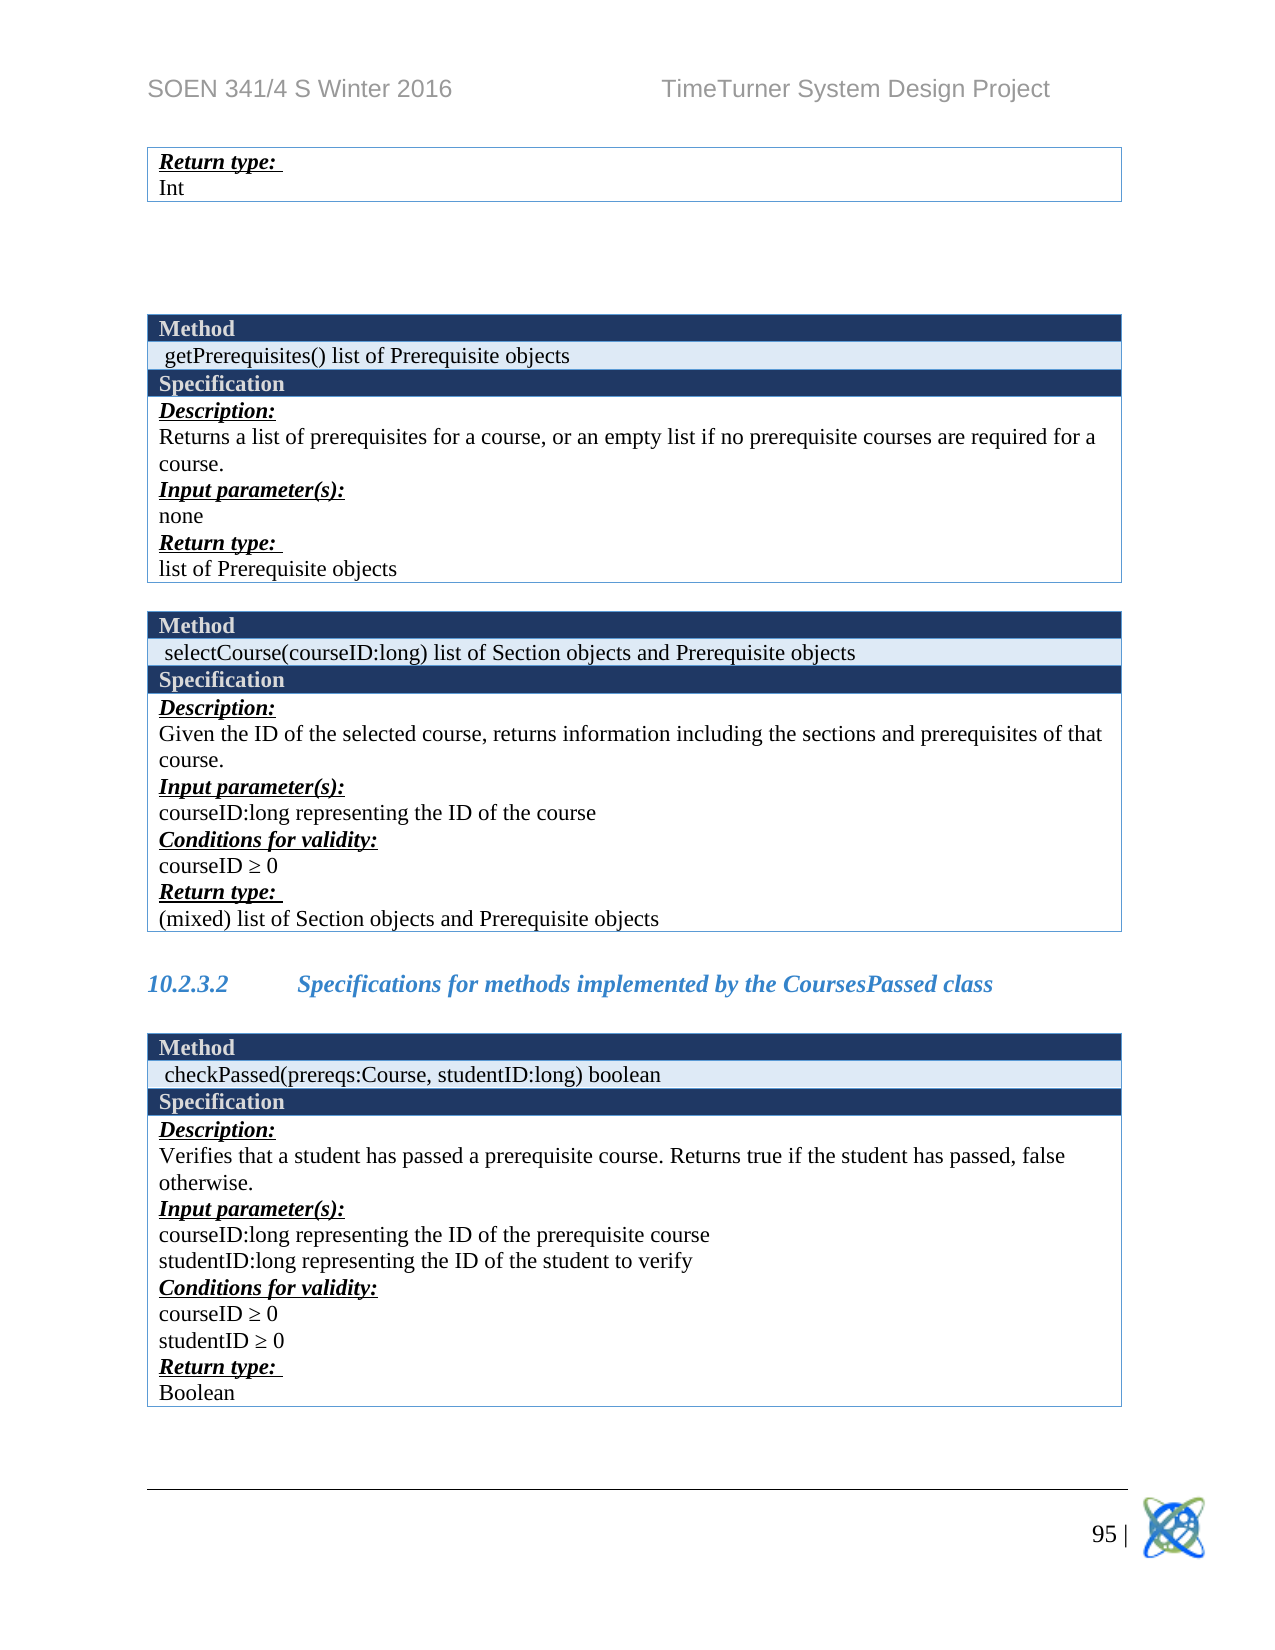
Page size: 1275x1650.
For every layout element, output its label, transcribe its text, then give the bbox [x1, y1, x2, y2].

table_cell Specification [148, 1089, 1121, 1115]
table_header Method [148, 612, 1121, 638]
table_header Method [148, 1034, 1121, 1060]
table_cell Specification [148, 370, 1121, 396]
text Specifications for methods implemented by the CoursesPassed class [147, 969, 1128, 998]
table_header Method [148, 315, 1121, 341]
table_cell Specification [148, 666, 1121, 693]
table_cell Description: Given the ID of the selected course, returns information including the sections and prerequisites of that course. Input parameter(s): courseID:long representing the ID of the course Conditions for validity: courseID ≥ 0 Return type: (mixed) list of Section objects and Prerequisite objects [148, 694, 1121, 931]
table_cell Description: Verifies that a student has passed a prerequisite course. Returns true if the student has passed, false otherwise. Input parameter(s): courseID:long representing the ID of the prerequisite course studentID:long representing the ID of the student to verify Conditions for validity: courseID ≥ 0 studentID ≥ 0 Return type: Boolean [148, 1116, 1121, 1406]
table_cell checkPassed(prereqs:Course, studentID:long) boolean [148, 1061, 1121, 1087]
table_cell getPrerequisites() list of Prerequisite objects [148, 342, 1121, 369]
picture [1123, 1490, 1224, 1566]
table_cell selectCourse(courseID:long) list of Section objects and Prerequisite objects [148, 639, 1121, 665]
table_cell Description: Returns a list of prerequisites for a course, or an empty list if no prerequisite courses are required for a course. Input parameter(s): none Return type: list of Prerequisite objects [148, 397, 1121, 582]
